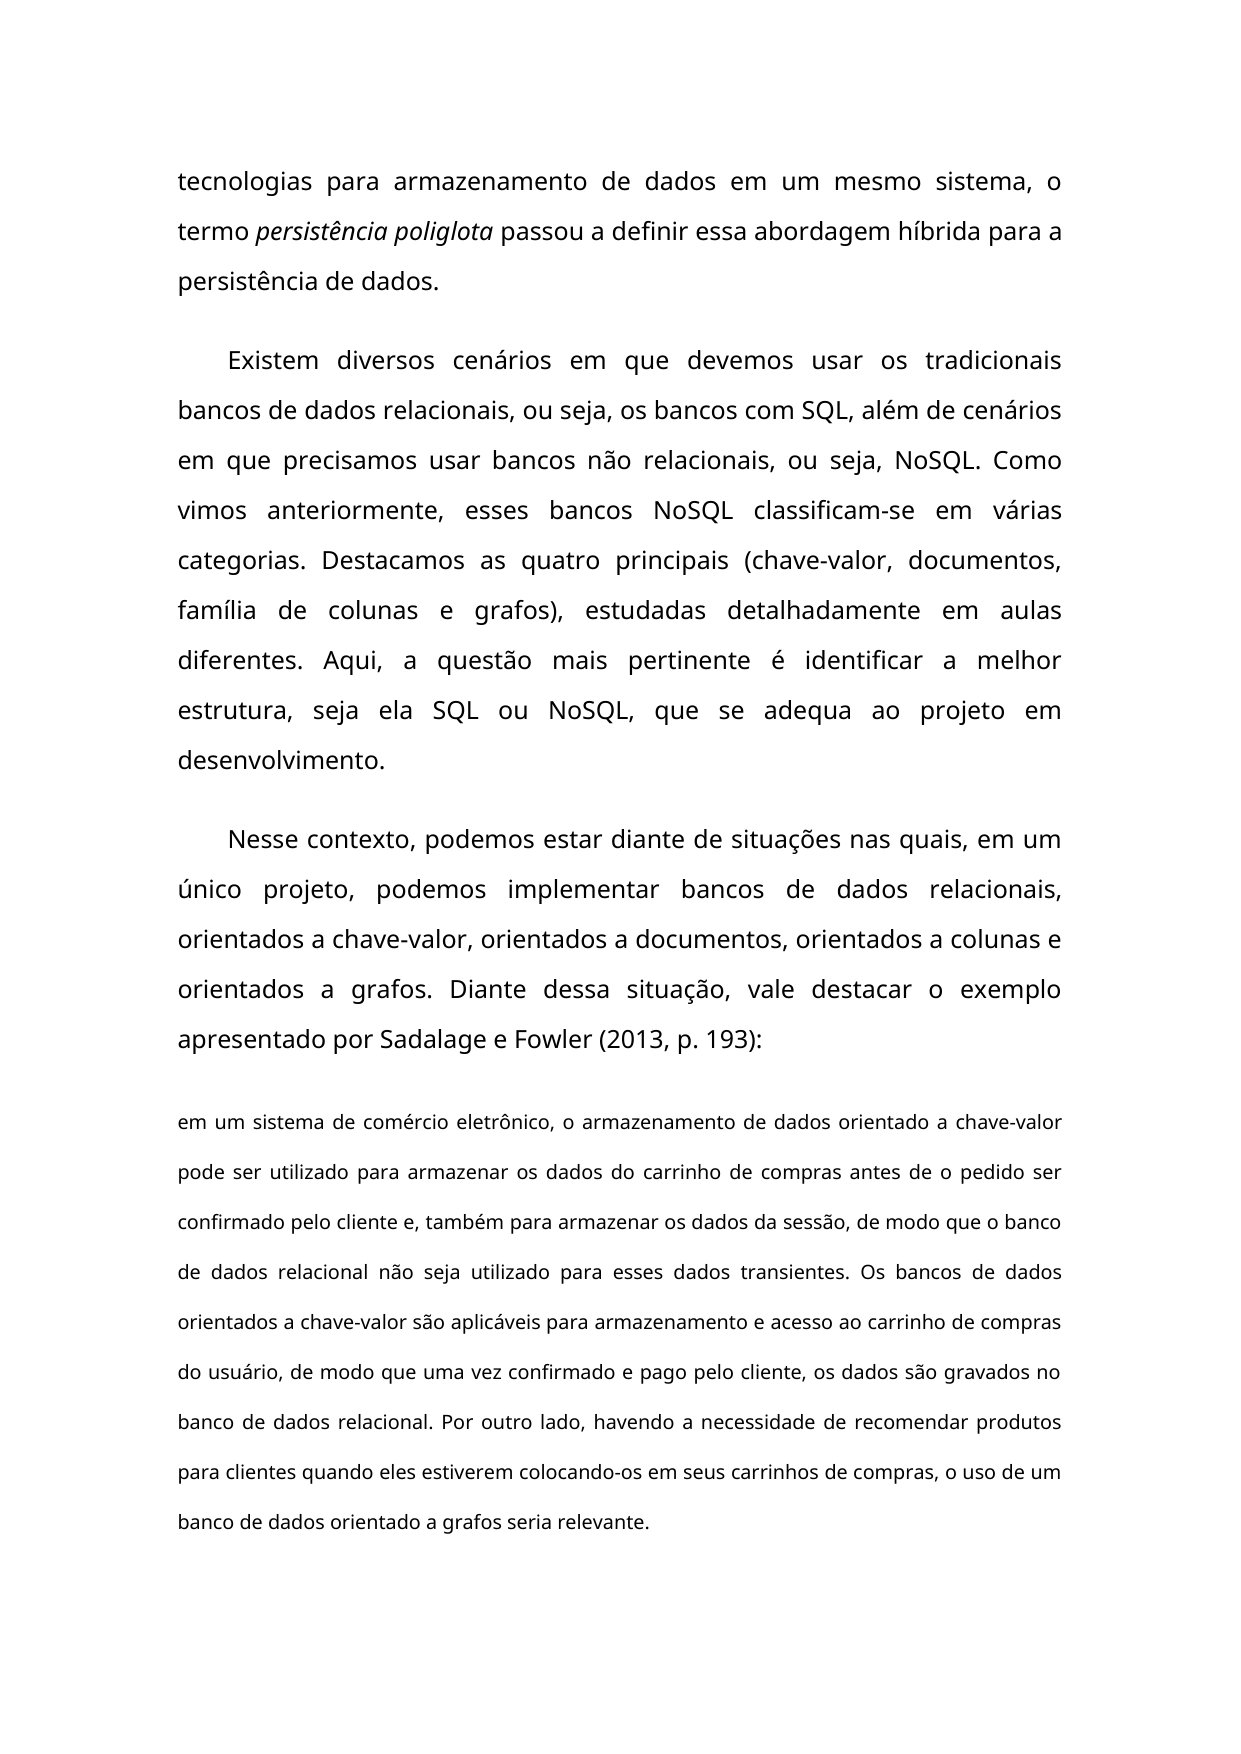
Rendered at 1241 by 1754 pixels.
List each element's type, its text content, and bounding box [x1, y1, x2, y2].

text Existem diversos cenários em que devemos usar os tradicionais bancos de dados relacionais, ou seja, os bancos com SQL, além de cenários em que precisamos usar bancos não relacionais, ou seja, NoSQL. Como vimos anteriormente, esses bancos NoSQL classificam-se em várias categorias. Destacamos as quatro principais (chave-valor, documentos, família de colunas e grafos), estudadas detalhadamente em aulas diferentes. Aqui, a questão mais pertinente é identificar a melhor estrutura, seja ela SQL ou NoSQL, que se adequa ao projeto em desenvolvimento. [177, 327, 1063, 777]
text Nesse contexto, podemos estar diante de situações nas quais, em um único projeto, podemos implementar bancos de dados relacionais, orientados a chave-valor, orientados a documentos, orientados a colunas e orientados a grafos. Diante dessa situação, vale destacar o exemplo apresentado por Sadalage e Fowler (2013, p. 193): [177, 806, 1063, 1056]
text em um sistema de comércio eletrônico, o armazenamento de dados orientado a chave-valor pode ser utilizado para armazenar os dados do carrinho de compras antes de o pedido ser confirmado pelo cliente e, também para armazenar os dados da sessão, de modo que o banco de dados relacional não seja utilizado para esses dados transientes. Os bancos de dados orientados a chave-valor são aplicáveis para armazenamento e acesso ao carrinho de compras do usuário, de modo que uma vez confirmado e pago pelo cliente, os dados são gravados no banco de dados relacional. Por outro lado, havendo a necessidade de recomendar produtos para clientes quando eles estiverem colocando-os em seus carrinhos de compras, o uso de um banco de dados orientado a grafos seria relevante. [177, 1085, 1063, 1535]
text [177, 148, 1063, 298]
